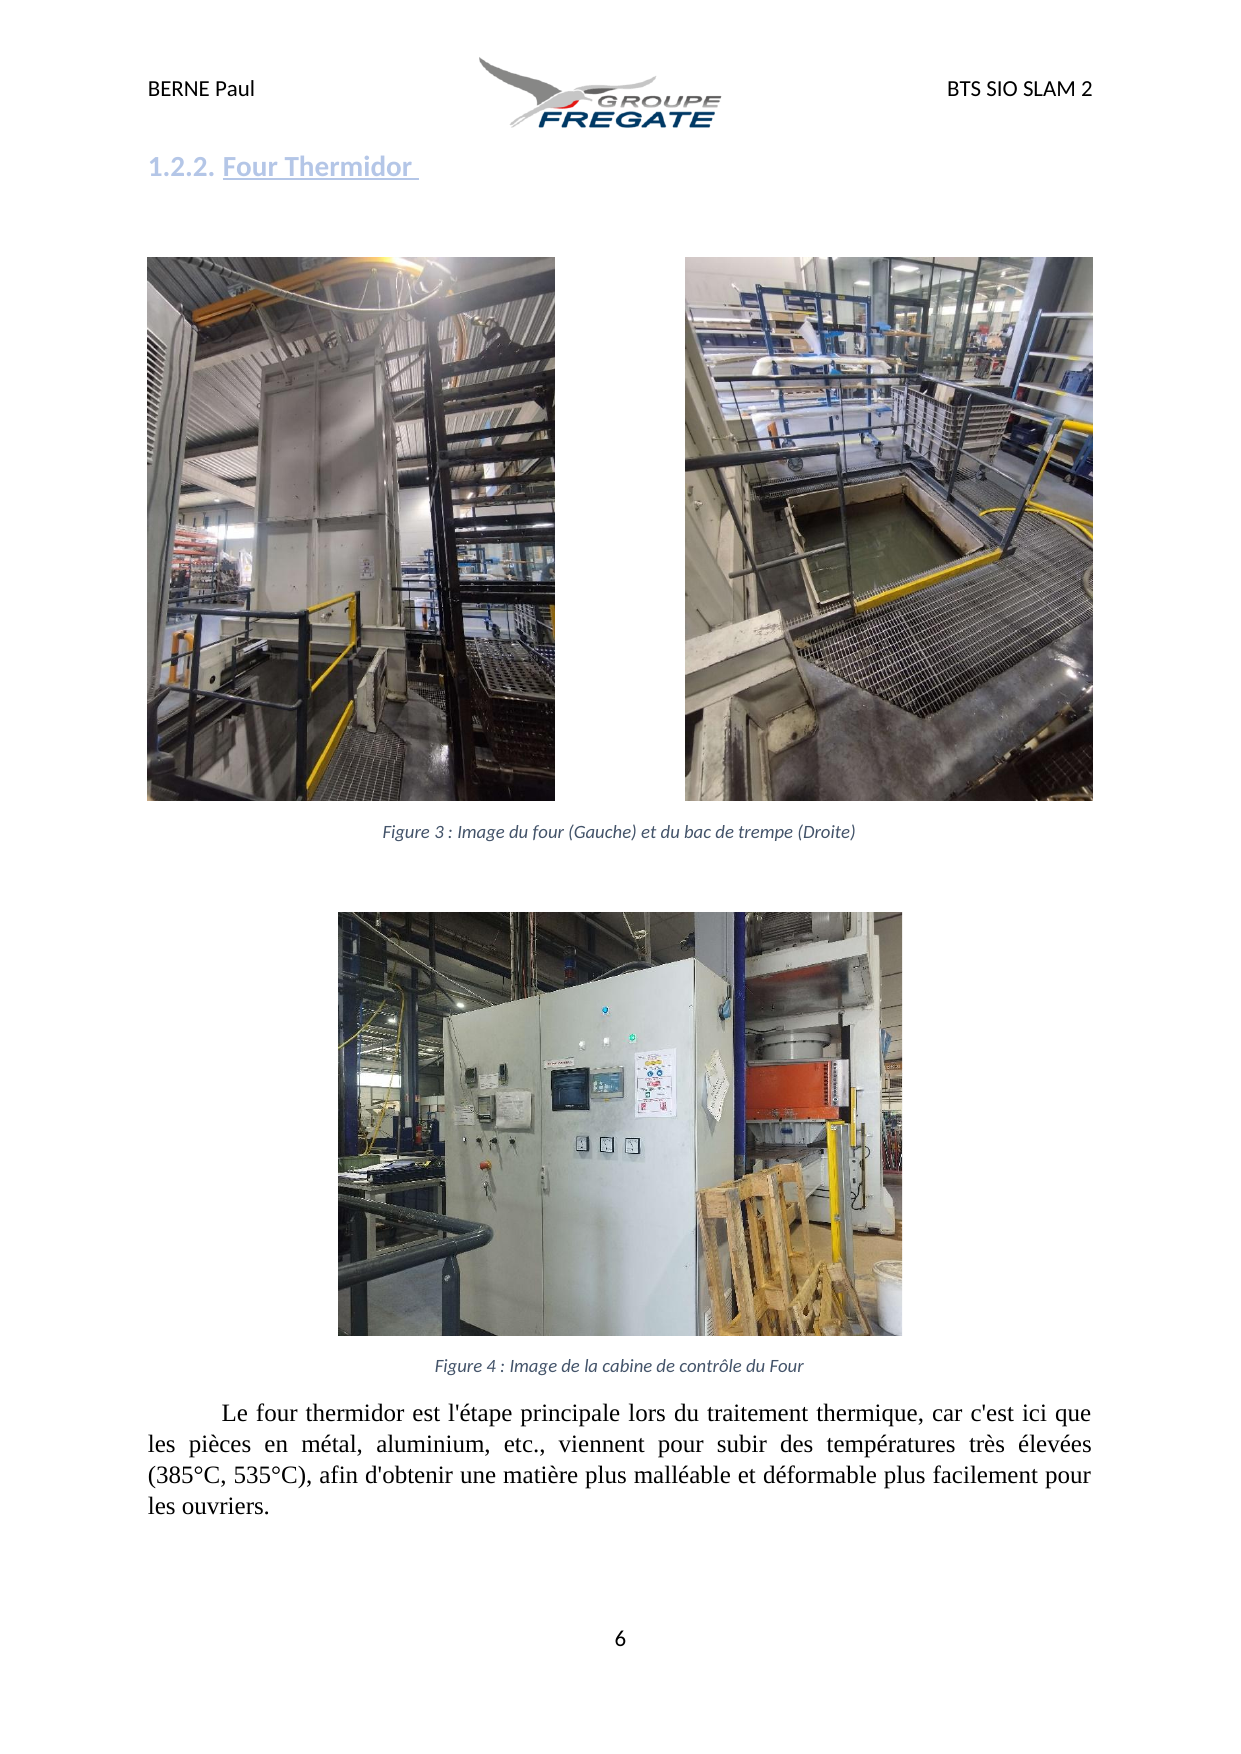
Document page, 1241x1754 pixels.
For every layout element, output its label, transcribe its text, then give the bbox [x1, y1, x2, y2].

picture [338, 912, 903, 1336]
list Four Thermidor [148, 148, 1093, 183]
text Le four thermidor est l'étape principale lors du traitement thermique, car c'est ici que les pièces en métal, aluminium, etc., viennent pour subir des températures très élevées (385°C, 535°C), afin d'obtenir une matière plus malléable et déformable plus facilement pour les ouvriers. [148, 1398, 1093, 1520]
text Figure 4 : Image de la cabine de contrôle du Four [148, 1354, 1093, 1377]
picture [147, 257, 555, 801]
picture [472, 51, 729, 133]
text Figure 3 : Image du four (Gauche) et du bac de trempe (Droite) [148, 821, 1093, 844]
picture [685, 257, 1093, 801]
